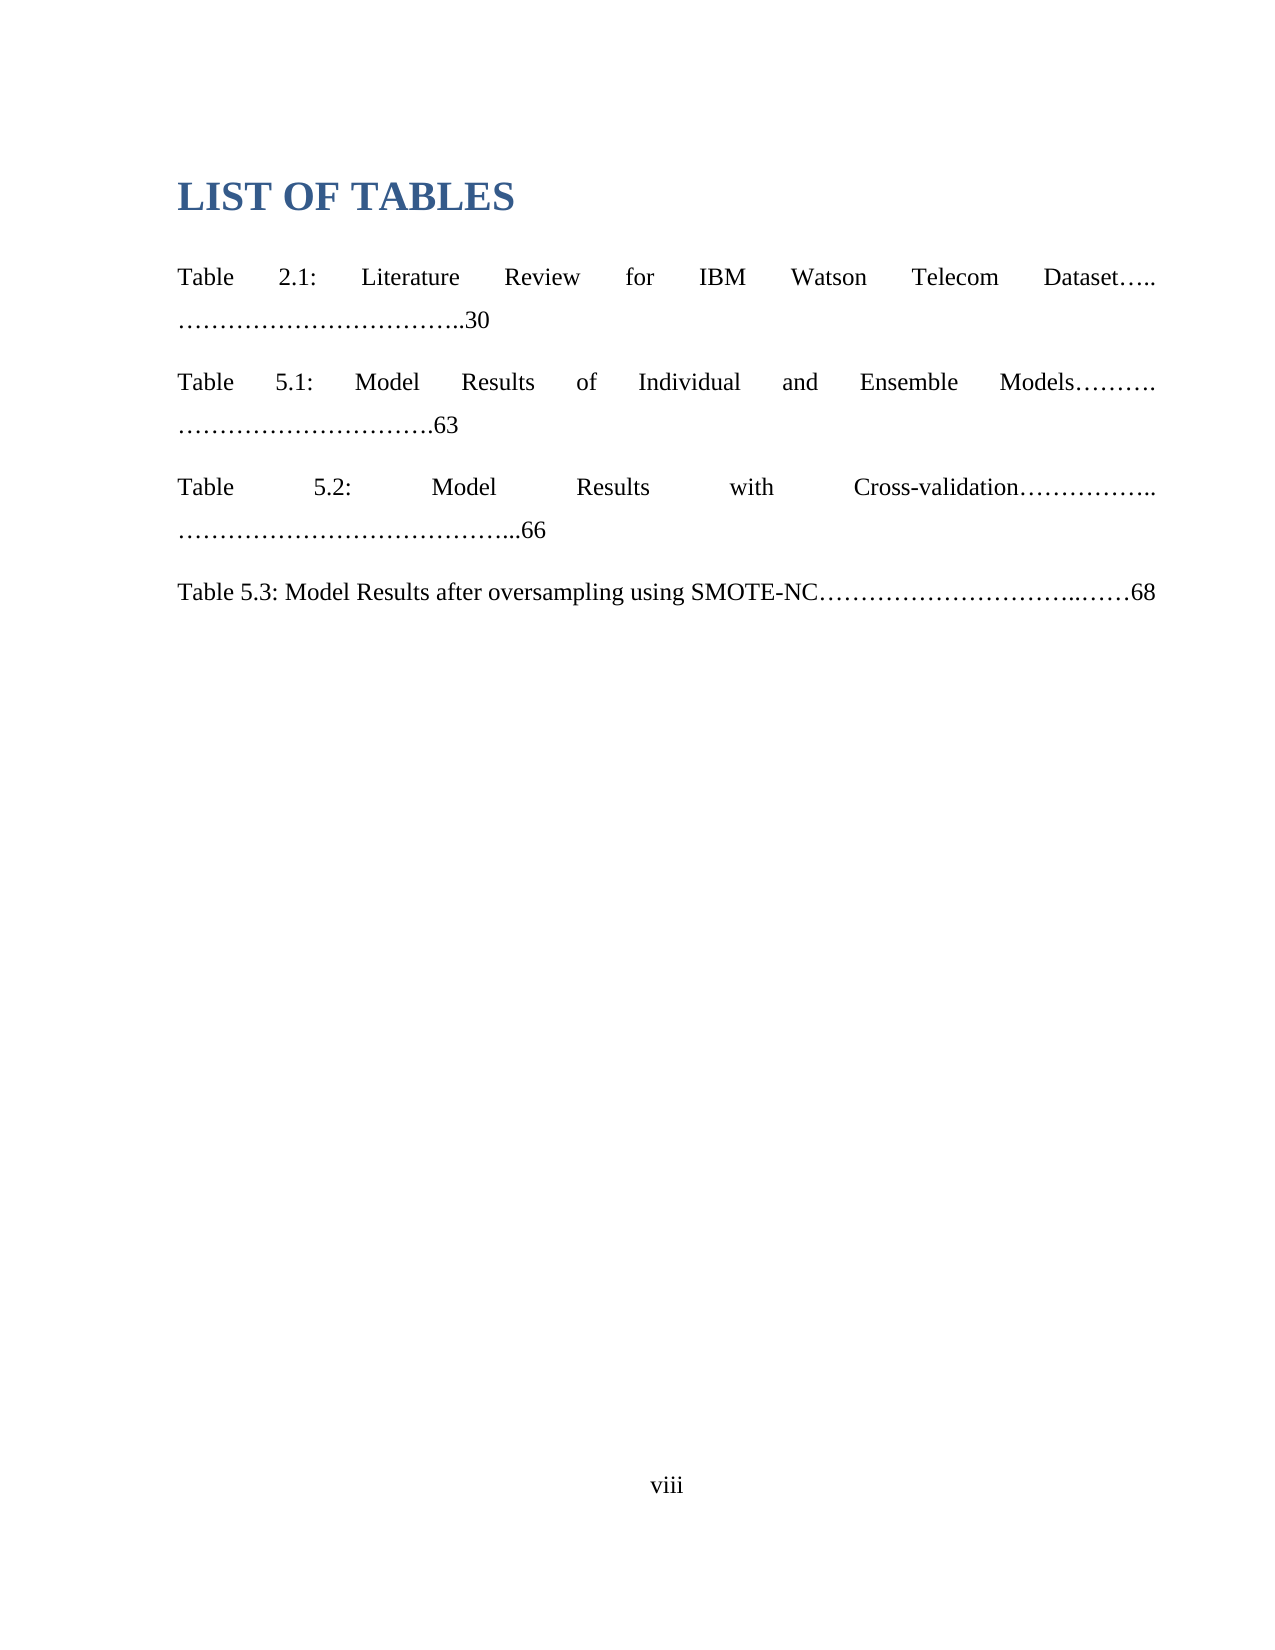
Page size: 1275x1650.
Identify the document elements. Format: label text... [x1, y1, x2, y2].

text Table 5.2: Model Results with Cross-validation……………..…………………………………...66 [177, 472, 1156, 544]
subtitle LIST OF TABLES [177, 171, 1156, 219]
text Table 2.1: Literature Review for IBM Watson Telecom Dataset…..……………………………..30 [177, 262, 1156, 334]
text Table 5.3: Model Results after oversampling using SMOTE-NC…………………………..……68 [177, 577, 1156, 606]
text Table 5.1: Model Results of Individual and Ensemble Models……….………………………….63 [177, 367, 1156, 439]
